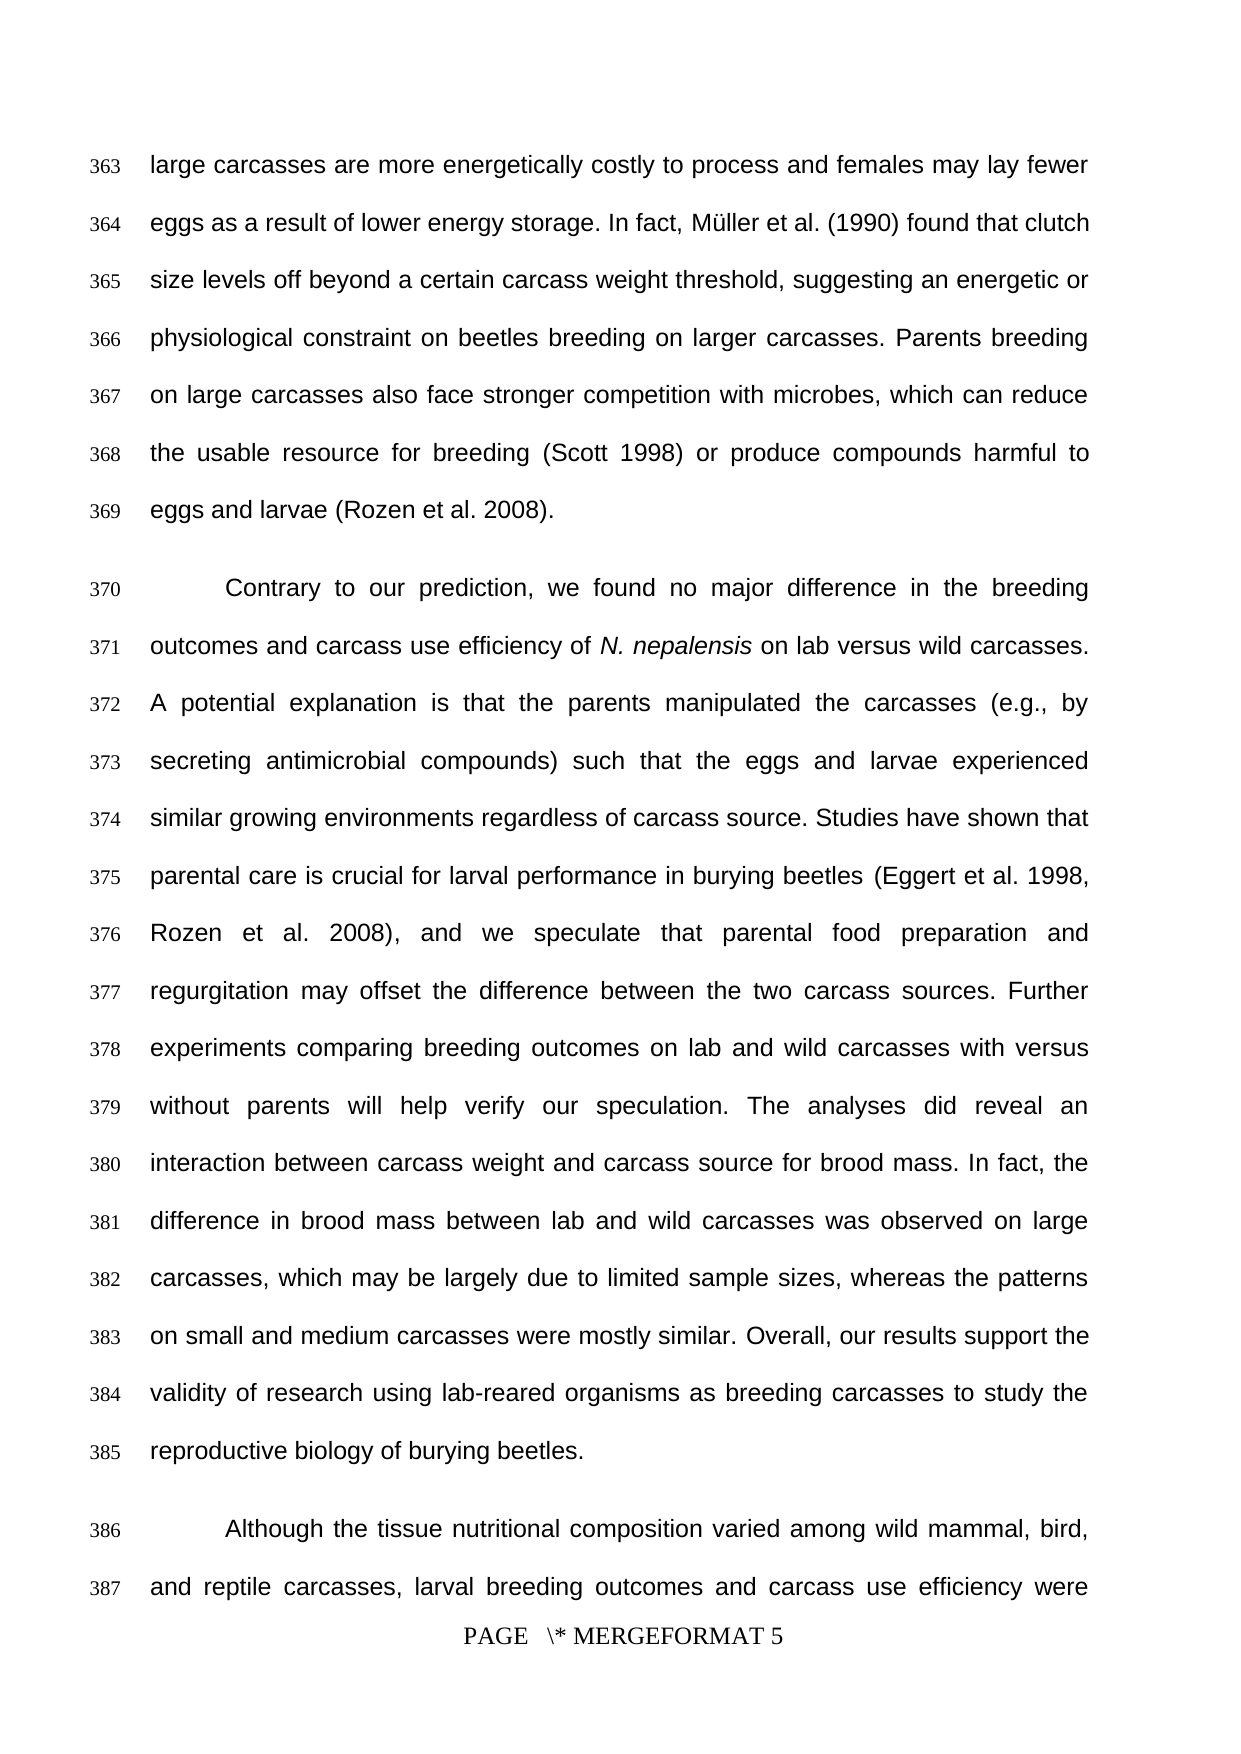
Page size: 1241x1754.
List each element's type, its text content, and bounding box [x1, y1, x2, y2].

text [150, 1514, 1090, 1600]
text Contrary to our prediction, we found no major difference in the breeding outcomes and carcass use efficiency of N. nepalensis on lab versus wild carcasses. A potential explanation is that the parents manipulated the carcasses (e.g., by secreting antimicrobial compounds) such that the eggs and larvae experienced similar growing environments regardless of carcass source. Studies have shown that parental care is crucial for larval performance in burying beetles (Eggert et al. 1998, Rozen et al. 2008), and we speculate that parental food preparation and regurgitation may offset the difference between the two carcass sources. Further experiments comparing breeding outcomes on lab and wild carcasses with versus without parents will help verify our speculation. The analyses did reveal an interaction between carcass weight and carcass source for brood mass. In fact, the difference in brood mass between lab and wild carcasses was observed on large carcasses, which may be largely due to limited sample sizes, whereas the patterns on small and medium carcasses were mostly similar. Overall, our results support the validity of research using lab-reared organisms as breeding carcasses to study the reproductive biology of burying beetles. [150, 573, 1090, 1464]
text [150, 150, 1090, 524]
